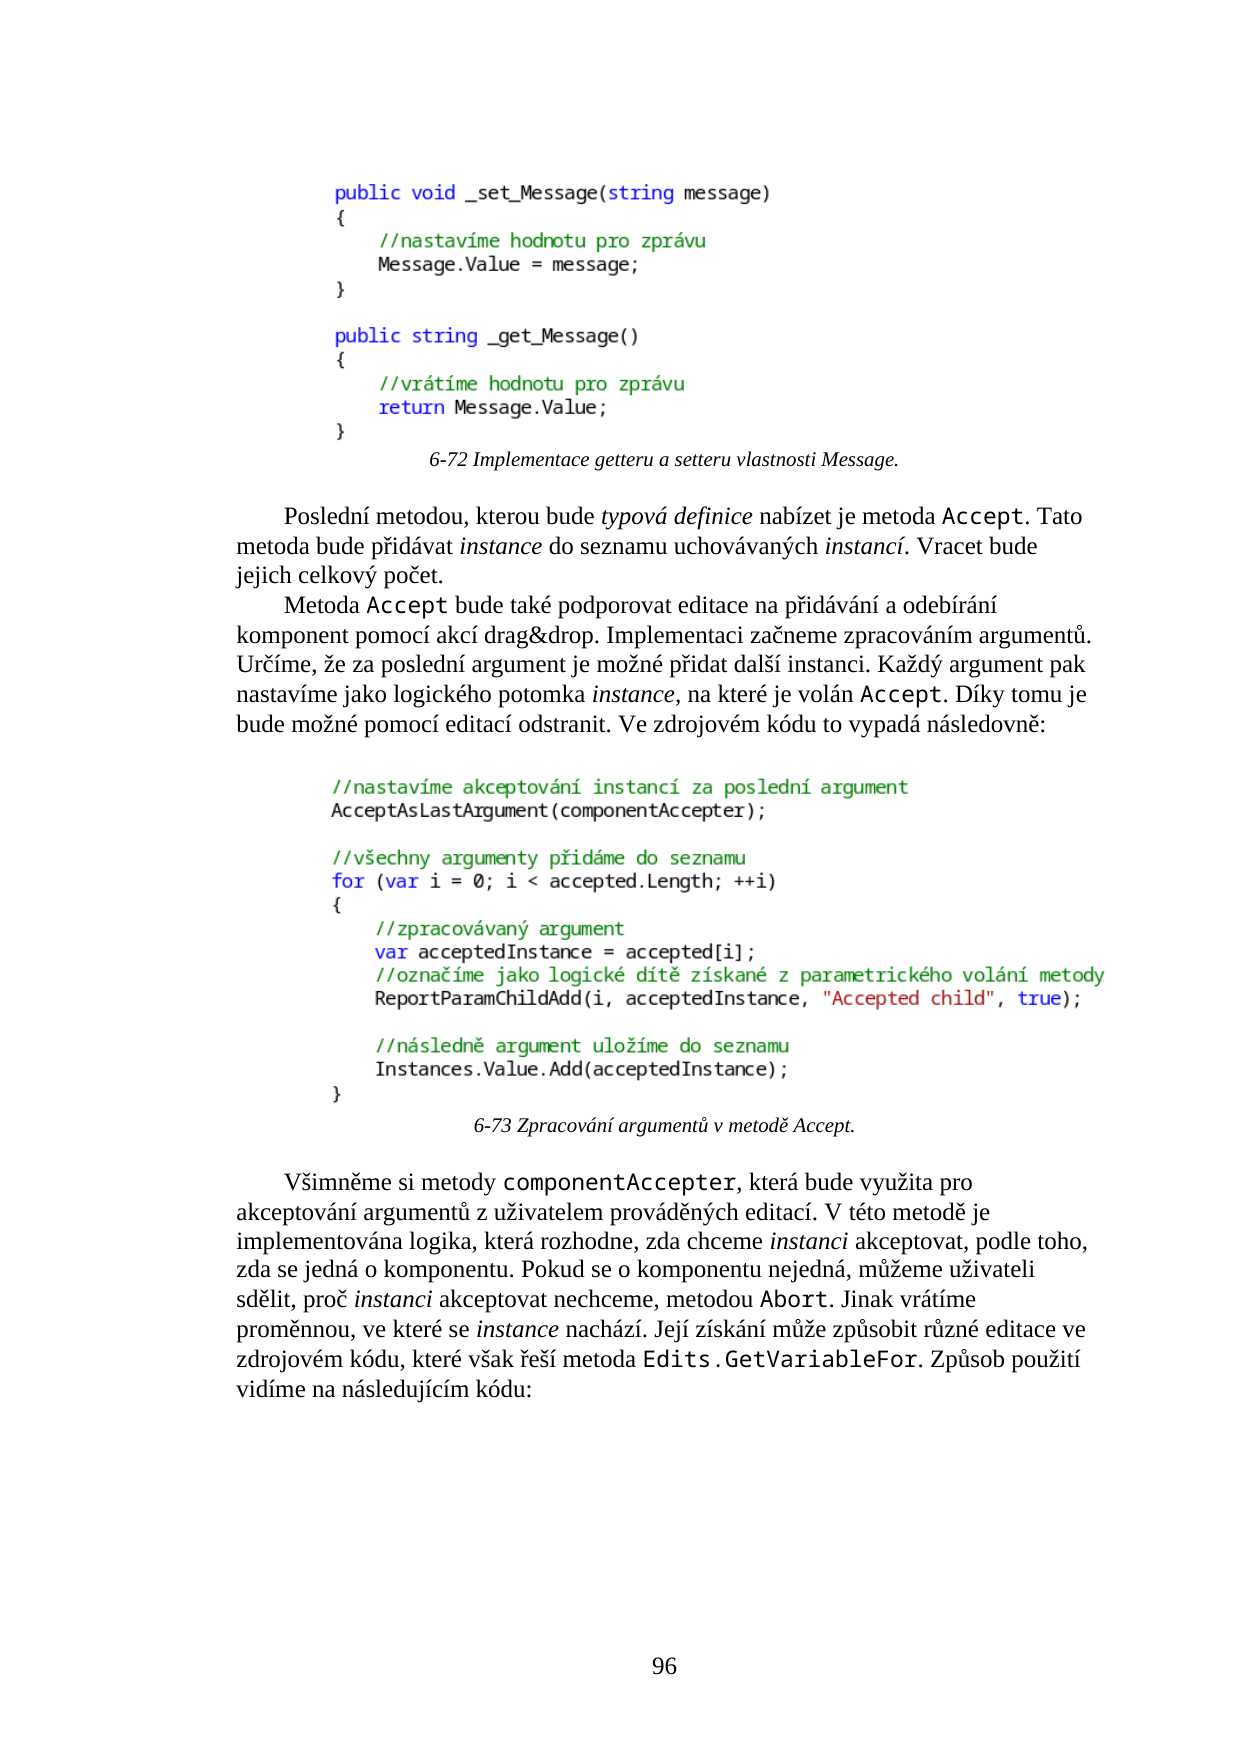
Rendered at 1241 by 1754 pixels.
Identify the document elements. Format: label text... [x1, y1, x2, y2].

text Metoda Accept bude také podporovat editace na přidávání a odebírání komponent pomocí akcí drag&drop. Implementaci začneme zpracováním argumentů. Určíme, že za poslední argument je možné přidat další instanci. Každý argument pak nastavíme jako logického potomka instance, na které je volán Accept. Díky tomu je bude možné pomocí editací odstranit. Ve zdrojovém kódu to vypadá následovně: [236, 589, 1092, 737]
text Poslední metodou, kterou bude typová definice nabízet je metoda Accept. Tato metoda bude přidávat instance do seznamu uchovávaných instancí. Vracet bude jejich celkový počet. [236, 500, 1092, 589]
text Všimněme si metody componentAccepter, která bude využita pro akceptování argumentů z uživatelem prováděných editací. V této metodě je implementována logika, která rozhodne, zda chceme instanci akceptovat, podle toho, zda se jedná o komponentu. Pokud se o komponentu nejedná, můžeme uživateli sdělit, proč instanci akceptovat nechceme, metodou Abort. Jinak vrátíme proměnnou, ve které se instance nachází. Její získání může způsobit různé editace ve zdrojovém kódu, které však řeší metoda Edits.GetVariableFor. Způsob použití vidíme na následujícím kódu: [236, 1166, 1092, 1403]
